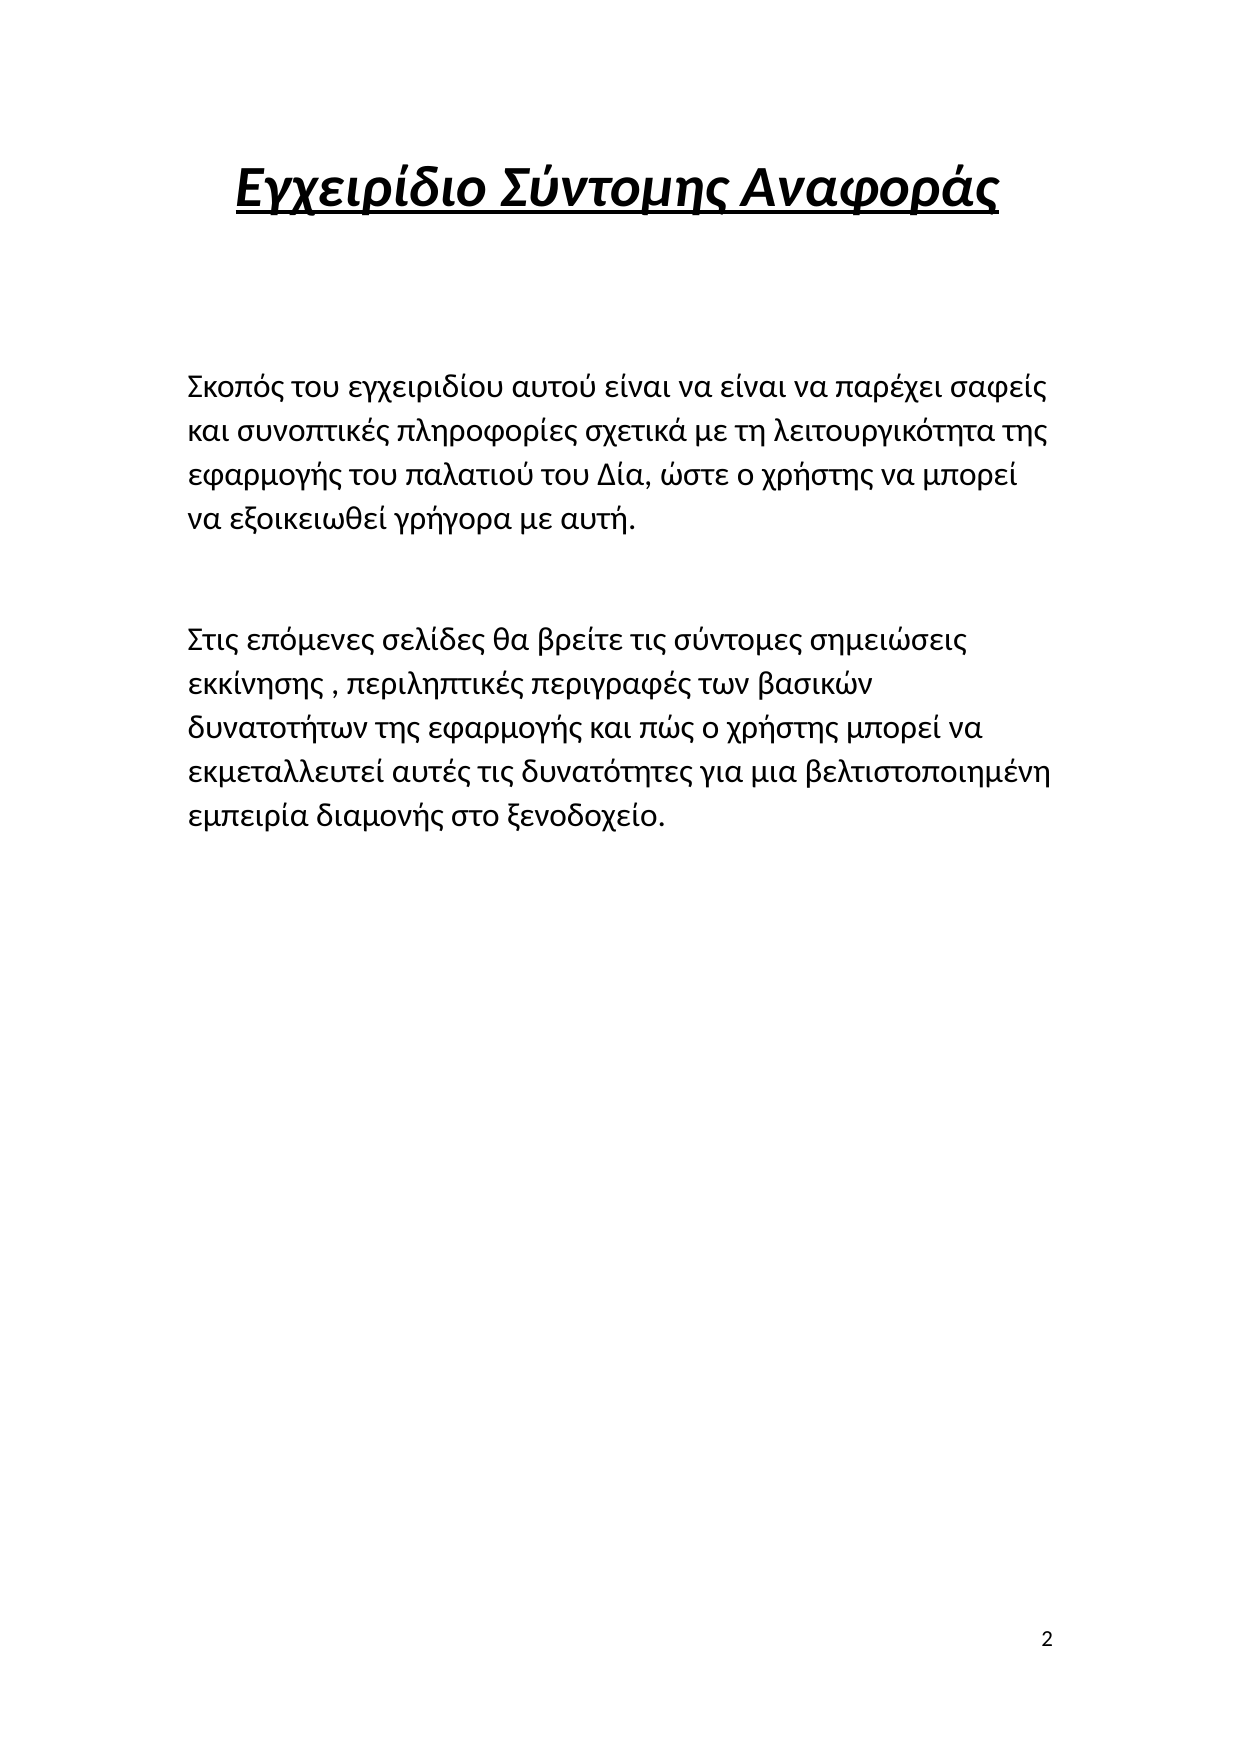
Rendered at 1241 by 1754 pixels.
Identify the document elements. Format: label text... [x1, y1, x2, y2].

text Στις επόμενες σελίδες θα βρείτε τις σύντομες σημειώσεις εκκίνησης , περιληπτικές περιγραφές των βασικών δυνατοτήτων της εφαρμογής και πώς ο χρήστης μπορεί να εκμεταλλευτεί αυτές τις δυνατότητες για μια βελτιστοποιημένη εμπειρία διαμονής στο ξενοδοχείο. [187, 618, 1053, 834]
text Εγχειρίδιο Σύντομης Αναφοράς [187, 150, 1053, 221]
text Σκοπός του εγχειριδίου αυτού είναι να είναι να παρέχει σαφείς και συνοπτικές πληροφορίες σχετικά με τη λειτουργικότητα της εφαρμογής του παλατιού του Δία, ώστε ο χρήστης να μπορεί να εξοικειωθεί γρήγορα με αυτή. [187, 365, 1053, 537]
